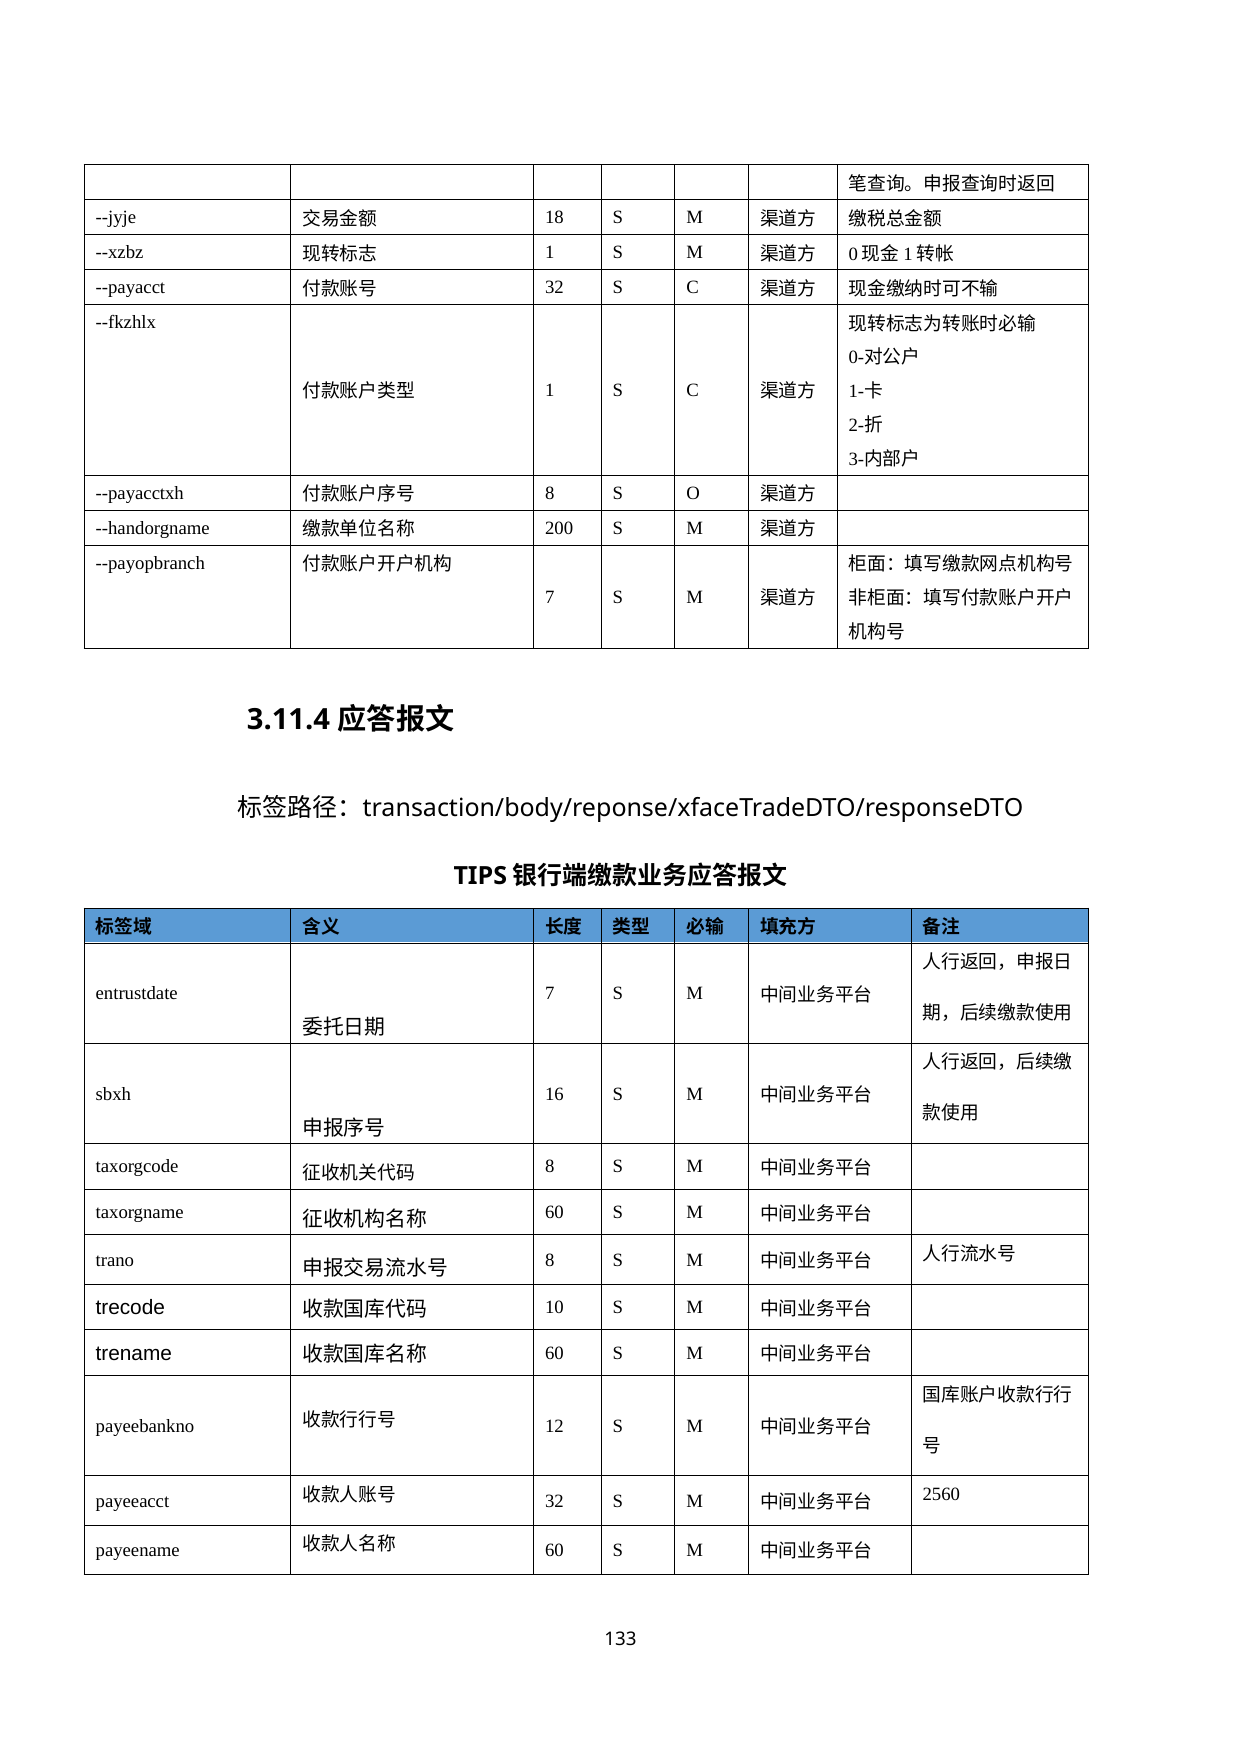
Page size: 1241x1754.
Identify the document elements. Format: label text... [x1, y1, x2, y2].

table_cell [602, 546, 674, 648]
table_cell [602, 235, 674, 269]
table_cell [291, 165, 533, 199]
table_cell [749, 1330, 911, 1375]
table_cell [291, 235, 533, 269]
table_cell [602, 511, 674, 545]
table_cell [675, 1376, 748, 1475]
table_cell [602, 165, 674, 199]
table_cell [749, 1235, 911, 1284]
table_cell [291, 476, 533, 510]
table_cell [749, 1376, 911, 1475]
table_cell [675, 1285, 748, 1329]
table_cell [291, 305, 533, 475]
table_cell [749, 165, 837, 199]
text 标签路径：transaction/body/reponse/xfaceTradeDTO/responseDTO [187, 772, 1053, 839]
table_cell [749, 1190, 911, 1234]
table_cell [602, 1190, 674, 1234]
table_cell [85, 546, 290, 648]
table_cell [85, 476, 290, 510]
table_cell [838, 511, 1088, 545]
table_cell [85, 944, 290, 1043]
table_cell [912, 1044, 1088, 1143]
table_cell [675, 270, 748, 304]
text TIPS银行端缴款业务应答报文 [187, 839, 1053, 907]
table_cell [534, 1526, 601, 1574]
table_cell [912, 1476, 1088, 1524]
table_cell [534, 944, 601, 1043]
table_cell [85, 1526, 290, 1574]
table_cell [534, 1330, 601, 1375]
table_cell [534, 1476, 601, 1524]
subtitle 应答报文 [247, 683, 1053, 751]
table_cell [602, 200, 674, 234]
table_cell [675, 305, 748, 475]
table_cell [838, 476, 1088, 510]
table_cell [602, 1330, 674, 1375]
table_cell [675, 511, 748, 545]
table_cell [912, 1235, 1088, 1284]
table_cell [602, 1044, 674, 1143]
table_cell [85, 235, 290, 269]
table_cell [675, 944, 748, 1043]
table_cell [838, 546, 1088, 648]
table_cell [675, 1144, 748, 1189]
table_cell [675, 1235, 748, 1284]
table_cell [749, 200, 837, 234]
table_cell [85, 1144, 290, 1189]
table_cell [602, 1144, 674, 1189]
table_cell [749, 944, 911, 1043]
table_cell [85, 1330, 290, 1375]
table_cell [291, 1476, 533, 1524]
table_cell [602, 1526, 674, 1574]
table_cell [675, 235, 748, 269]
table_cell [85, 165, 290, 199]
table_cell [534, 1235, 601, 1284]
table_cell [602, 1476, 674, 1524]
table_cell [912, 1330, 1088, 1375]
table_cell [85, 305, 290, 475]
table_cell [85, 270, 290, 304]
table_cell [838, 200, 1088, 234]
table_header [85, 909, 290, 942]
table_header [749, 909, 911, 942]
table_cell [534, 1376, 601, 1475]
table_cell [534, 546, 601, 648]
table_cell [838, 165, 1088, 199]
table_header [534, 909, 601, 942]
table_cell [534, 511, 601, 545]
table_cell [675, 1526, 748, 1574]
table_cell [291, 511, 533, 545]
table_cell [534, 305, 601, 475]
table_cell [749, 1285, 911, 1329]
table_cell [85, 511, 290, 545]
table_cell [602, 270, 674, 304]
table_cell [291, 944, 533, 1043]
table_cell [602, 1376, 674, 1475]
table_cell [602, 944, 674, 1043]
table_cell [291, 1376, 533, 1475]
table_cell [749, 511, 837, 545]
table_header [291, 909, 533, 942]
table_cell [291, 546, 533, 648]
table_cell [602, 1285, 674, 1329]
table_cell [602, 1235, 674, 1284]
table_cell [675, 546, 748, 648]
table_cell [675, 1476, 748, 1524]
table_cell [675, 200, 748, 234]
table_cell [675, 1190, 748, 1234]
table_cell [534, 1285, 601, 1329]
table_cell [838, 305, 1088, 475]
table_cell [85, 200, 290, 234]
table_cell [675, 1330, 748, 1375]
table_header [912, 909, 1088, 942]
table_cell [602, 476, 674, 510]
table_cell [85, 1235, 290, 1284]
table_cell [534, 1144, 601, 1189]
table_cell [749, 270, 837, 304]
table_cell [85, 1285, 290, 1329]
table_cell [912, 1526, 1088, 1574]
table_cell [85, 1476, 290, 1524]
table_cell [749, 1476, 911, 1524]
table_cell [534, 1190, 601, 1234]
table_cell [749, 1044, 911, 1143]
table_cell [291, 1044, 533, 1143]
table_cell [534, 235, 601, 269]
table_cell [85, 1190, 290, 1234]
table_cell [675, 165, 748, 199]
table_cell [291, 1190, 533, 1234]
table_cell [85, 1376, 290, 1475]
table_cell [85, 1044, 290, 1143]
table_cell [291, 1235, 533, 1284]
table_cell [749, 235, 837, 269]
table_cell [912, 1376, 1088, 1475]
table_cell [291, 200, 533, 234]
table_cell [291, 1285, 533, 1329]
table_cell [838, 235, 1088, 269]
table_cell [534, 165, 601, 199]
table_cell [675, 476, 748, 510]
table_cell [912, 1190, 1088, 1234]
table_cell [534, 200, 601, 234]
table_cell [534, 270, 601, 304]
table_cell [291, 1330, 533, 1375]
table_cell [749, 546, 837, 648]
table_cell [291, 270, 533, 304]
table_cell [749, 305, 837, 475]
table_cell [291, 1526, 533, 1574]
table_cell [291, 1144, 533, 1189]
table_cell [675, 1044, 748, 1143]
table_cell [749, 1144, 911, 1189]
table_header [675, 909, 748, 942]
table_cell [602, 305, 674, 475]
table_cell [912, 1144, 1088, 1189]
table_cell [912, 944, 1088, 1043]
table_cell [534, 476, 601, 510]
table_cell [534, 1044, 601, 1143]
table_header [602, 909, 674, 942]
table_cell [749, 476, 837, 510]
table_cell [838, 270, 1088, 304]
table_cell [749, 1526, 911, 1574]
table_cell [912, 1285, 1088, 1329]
